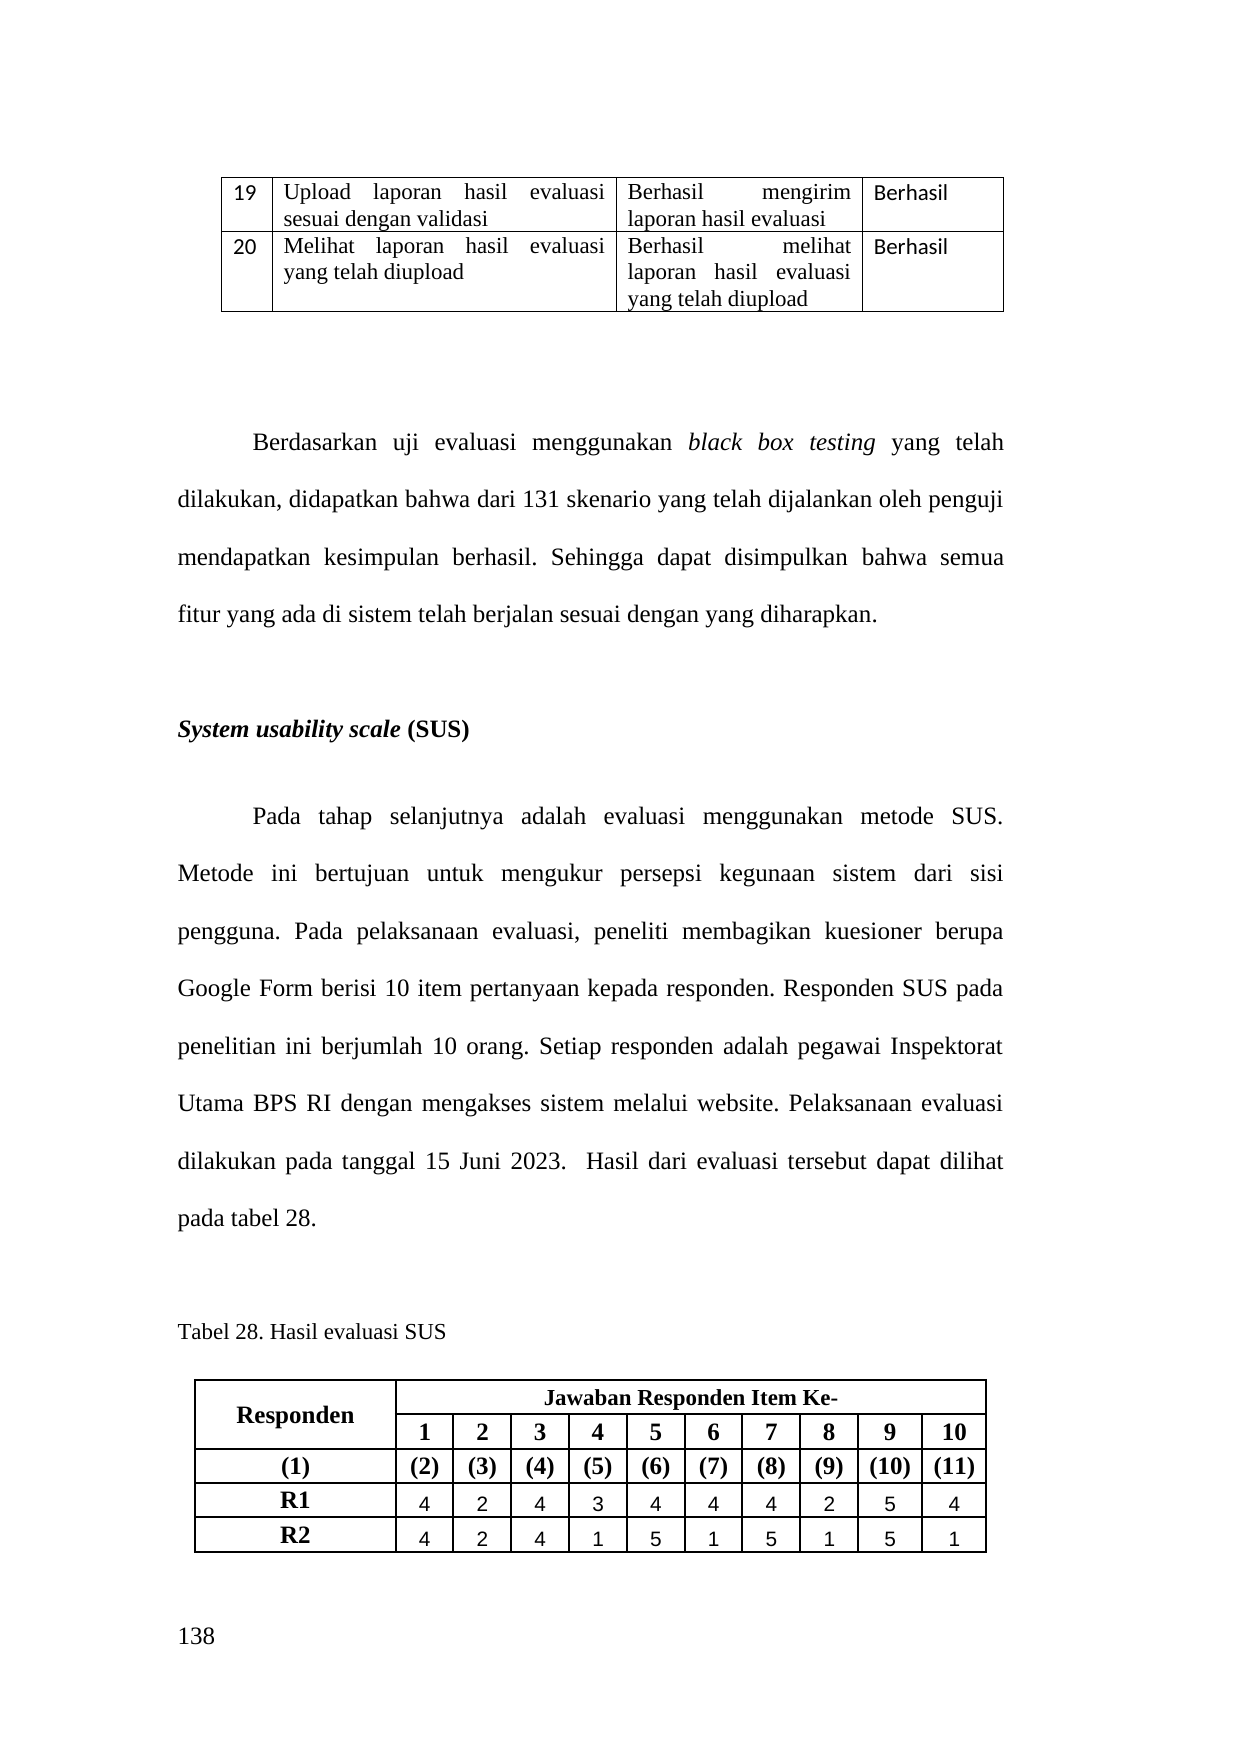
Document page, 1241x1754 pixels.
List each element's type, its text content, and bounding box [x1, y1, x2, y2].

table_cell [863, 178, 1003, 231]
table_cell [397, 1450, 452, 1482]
text System usability scale (SUS) [177, 714, 1004, 743]
text Berdasarkan uji evaluasi menggunakan black box testing yang telah dilakukan, didapatkan bahwa dari 131 skenario yang telah dijalankan oleh penguji mendapatkan kesimpulan berhasil. Sehingga dapat disimpulkan bahwa semua fitur yang ada di sistem telah berjalan sesuai dengan yang diharapkan. [177, 427, 1004, 628]
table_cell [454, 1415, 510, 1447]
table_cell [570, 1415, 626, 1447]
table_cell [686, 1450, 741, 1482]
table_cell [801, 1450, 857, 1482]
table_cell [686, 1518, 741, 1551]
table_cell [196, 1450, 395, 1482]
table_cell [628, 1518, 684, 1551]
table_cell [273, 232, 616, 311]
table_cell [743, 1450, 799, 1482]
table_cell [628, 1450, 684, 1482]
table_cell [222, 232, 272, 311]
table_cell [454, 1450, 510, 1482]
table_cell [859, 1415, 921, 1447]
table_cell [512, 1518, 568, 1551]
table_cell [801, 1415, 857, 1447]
text Tabel 28. Hasil evaluasi SUS [177, 1318, 1004, 1345]
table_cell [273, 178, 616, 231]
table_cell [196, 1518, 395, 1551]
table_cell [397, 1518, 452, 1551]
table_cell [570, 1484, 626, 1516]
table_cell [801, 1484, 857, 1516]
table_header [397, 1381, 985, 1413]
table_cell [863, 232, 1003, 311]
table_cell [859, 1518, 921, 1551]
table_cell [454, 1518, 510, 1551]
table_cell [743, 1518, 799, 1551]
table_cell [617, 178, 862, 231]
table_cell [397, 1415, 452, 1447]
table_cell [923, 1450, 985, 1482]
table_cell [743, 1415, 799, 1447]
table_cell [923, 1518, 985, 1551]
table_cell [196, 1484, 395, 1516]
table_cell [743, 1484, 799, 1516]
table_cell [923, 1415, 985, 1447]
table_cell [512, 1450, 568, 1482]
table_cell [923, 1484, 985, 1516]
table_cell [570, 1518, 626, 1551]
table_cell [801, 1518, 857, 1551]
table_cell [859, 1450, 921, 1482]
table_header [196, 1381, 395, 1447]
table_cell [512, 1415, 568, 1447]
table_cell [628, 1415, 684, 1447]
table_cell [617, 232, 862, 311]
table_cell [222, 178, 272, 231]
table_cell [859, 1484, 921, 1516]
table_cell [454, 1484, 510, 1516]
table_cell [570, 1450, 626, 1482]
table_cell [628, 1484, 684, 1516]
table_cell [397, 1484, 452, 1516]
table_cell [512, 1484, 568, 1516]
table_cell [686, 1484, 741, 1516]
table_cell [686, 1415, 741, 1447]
text Pada tahap selanjutnya adalah evaluasi menggunakan metode SUS. Metode ini bertujuan untuk mengukur persepsi kegunaan sistem dari sisi pengguna. Pada pelaksanaan evaluasi, peneliti membagikan kuesioner berupa Google Form berisi 10 item pertanyaan kepada responden. Responden SUS pada penelitian ini berjumlah 10 orang. Setiap responden adalah pegawai Inspektorat Utama BPS RI dengan mengakses sistem melalui website. Pelaksanaan evaluasi dilakukan pada tanggal 15 Juni 2023. Hasil dari evaluasi tersebut dapat dilihat pada tabel 28. [177, 801, 1004, 1232]
